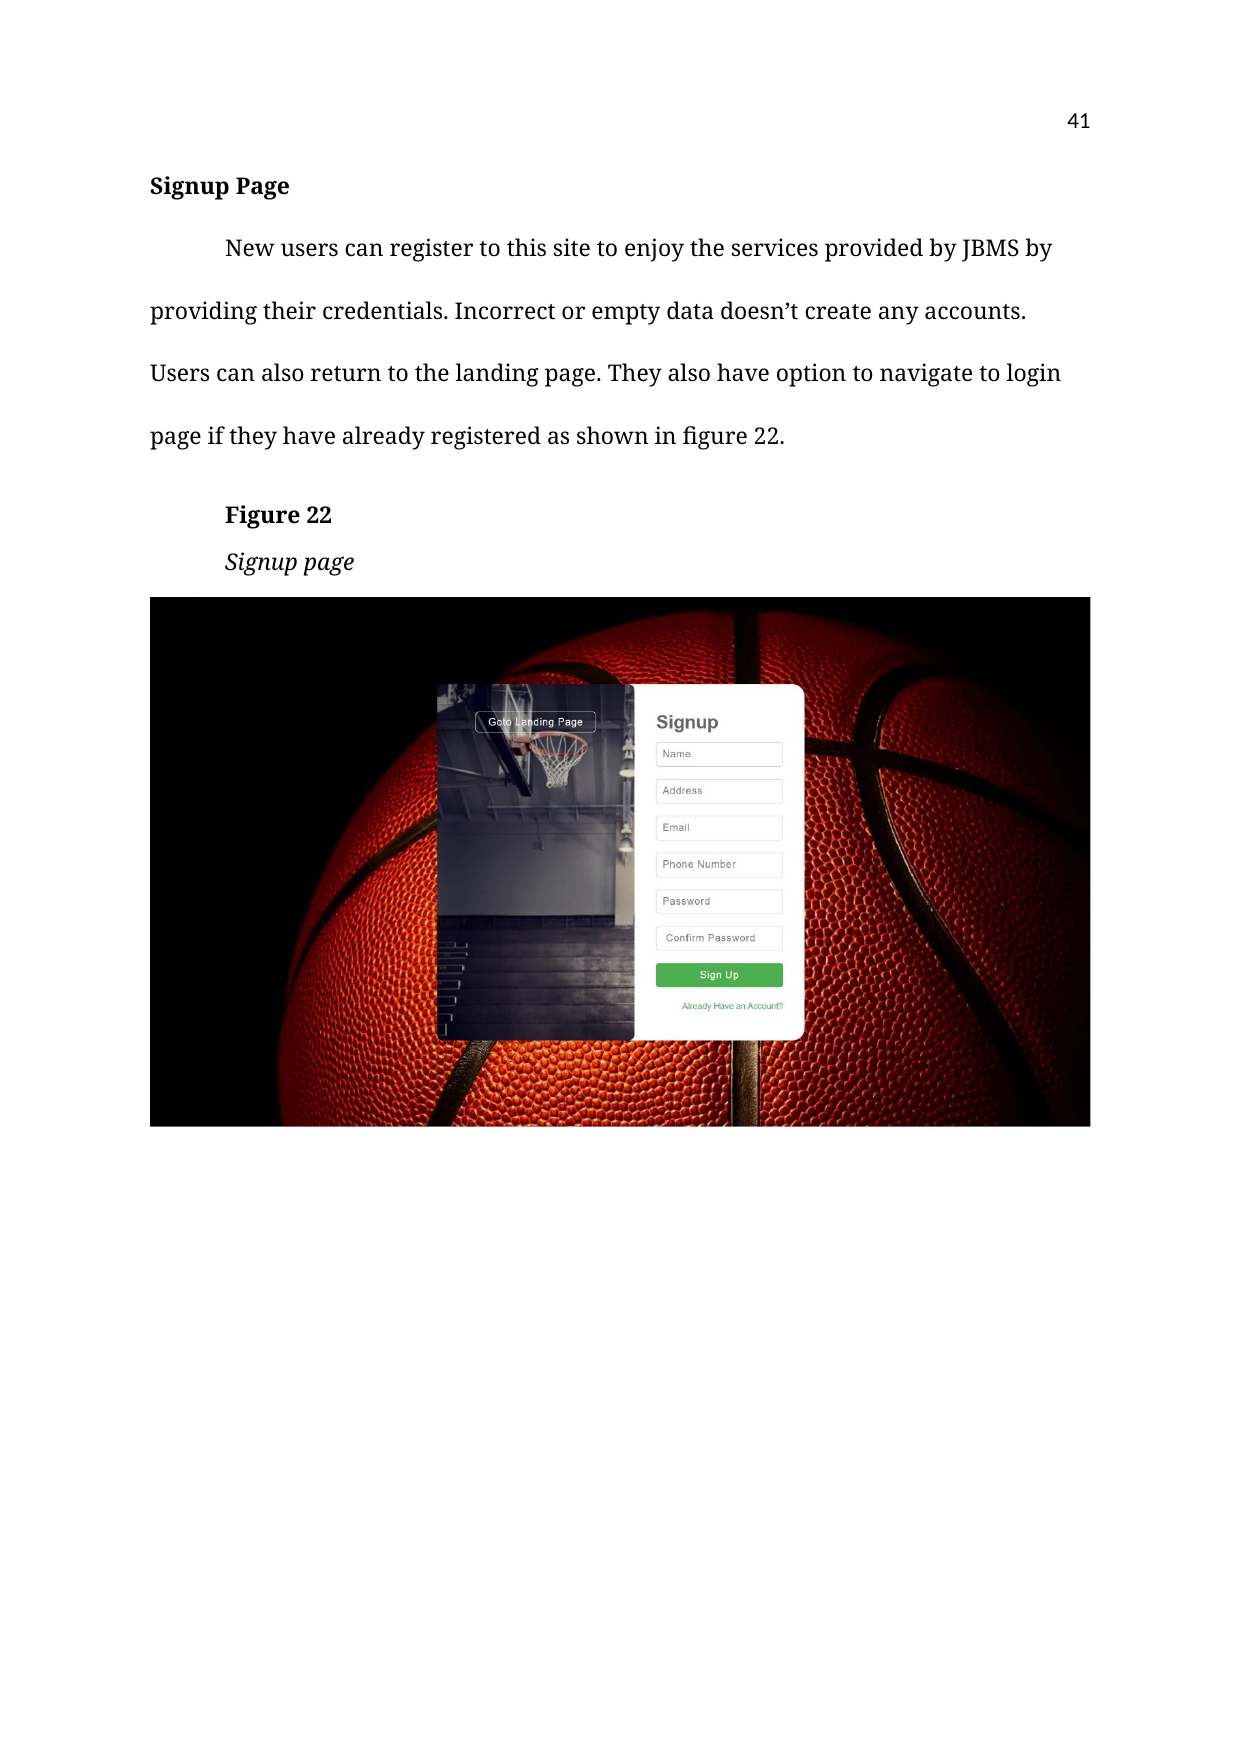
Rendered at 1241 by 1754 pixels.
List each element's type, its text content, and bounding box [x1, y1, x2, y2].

text Signup page [225, 546, 1090, 577]
subtitle Signup Page [150, 170, 1090, 201]
text New users can register to this site to enjoy the services provided by JBMS by providing their credentials. Incorrect or empty data doesn’t create any accounts. Users can also return to the landing page. They also have option to navigate to login page if they have already registered as shown in figure 22. [150, 232, 1090, 451]
subtitle Figure 22 [225, 499, 1090, 530]
picture [150, 597, 1091, 1127]
